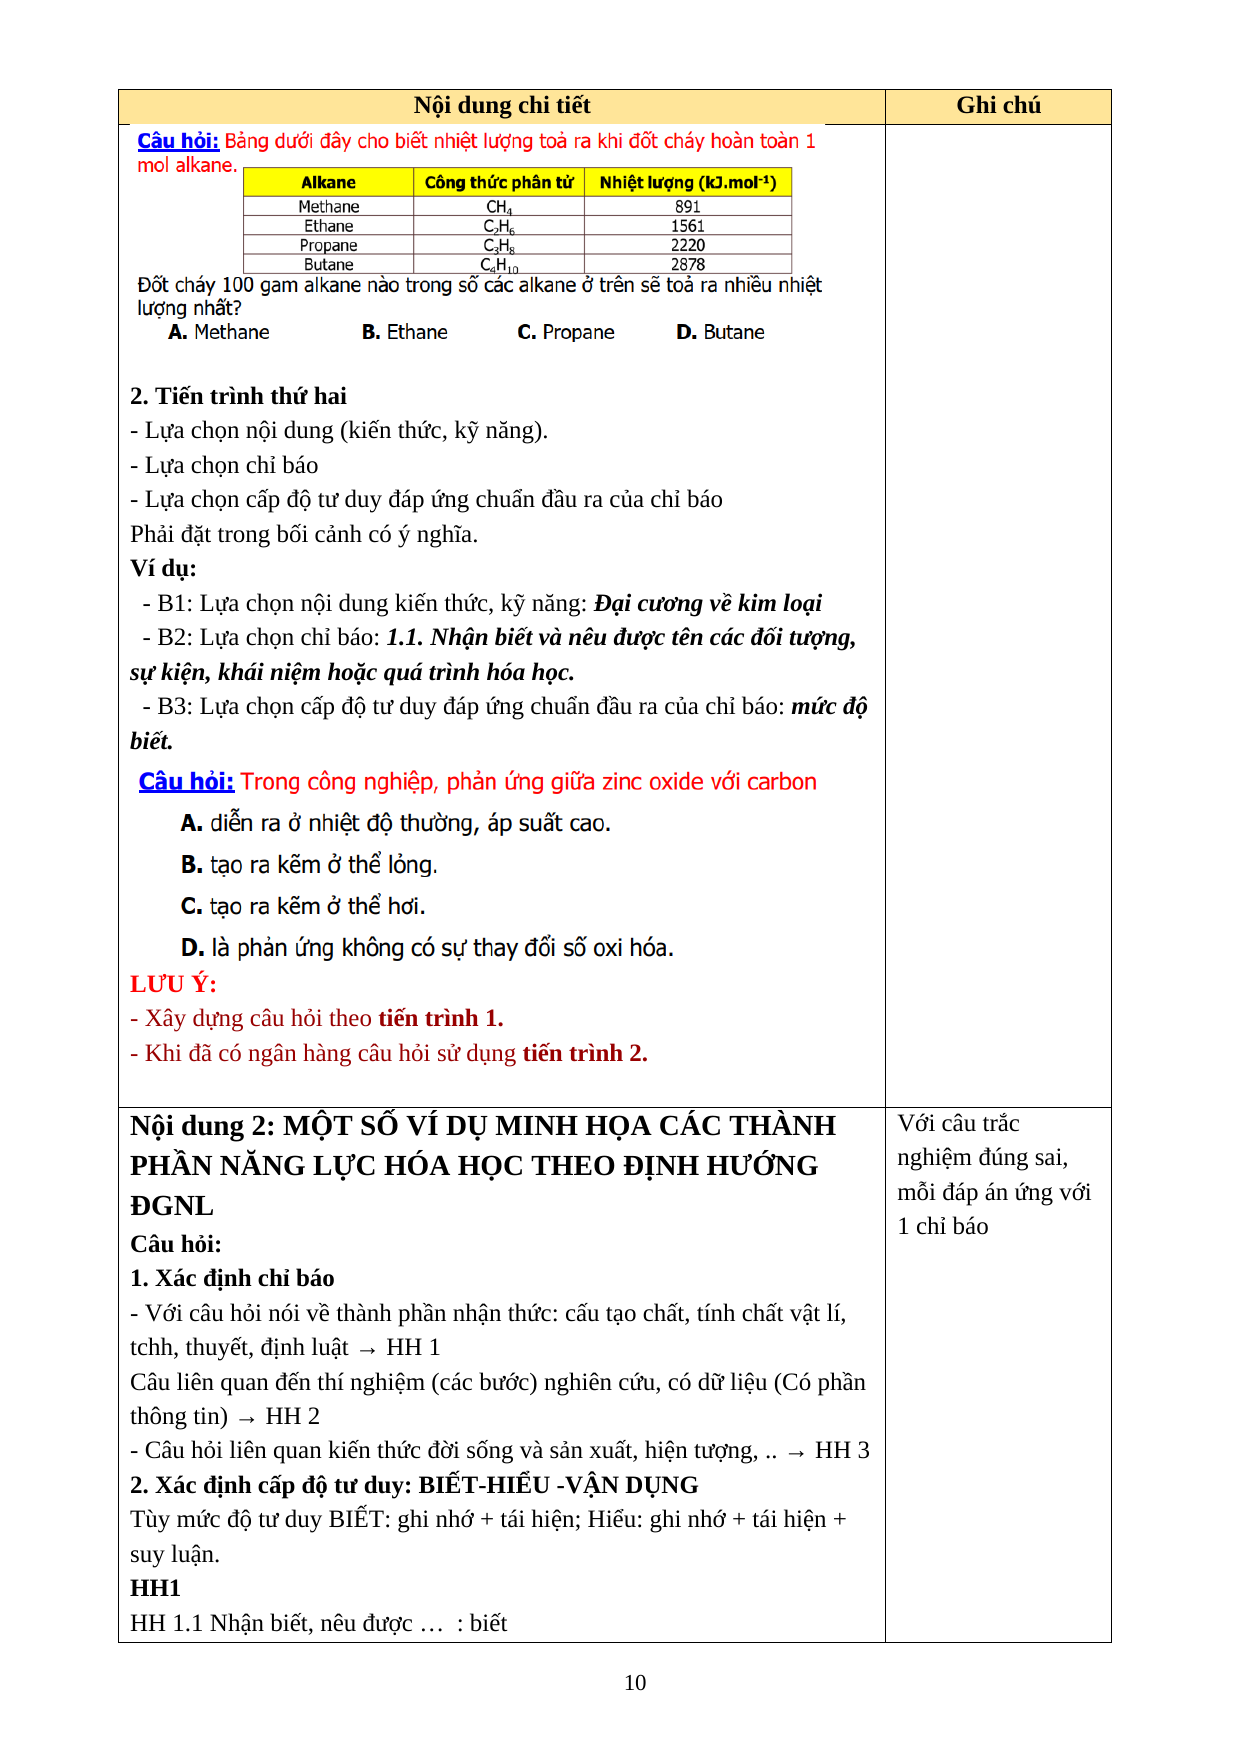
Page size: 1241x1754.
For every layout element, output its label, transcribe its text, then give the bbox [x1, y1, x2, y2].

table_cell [119, 1108, 885, 1642]
table_header Ghi chú [886, 90, 1111, 124]
picture [129, 760, 826, 964]
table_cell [119, 125, 885, 1107]
picture [129, 124, 826, 342]
table_header Nội dung chi tiết [119, 90, 885, 124]
table_cell [886, 125, 1111, 1107]
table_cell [886, 1108, 1111, 1642]
